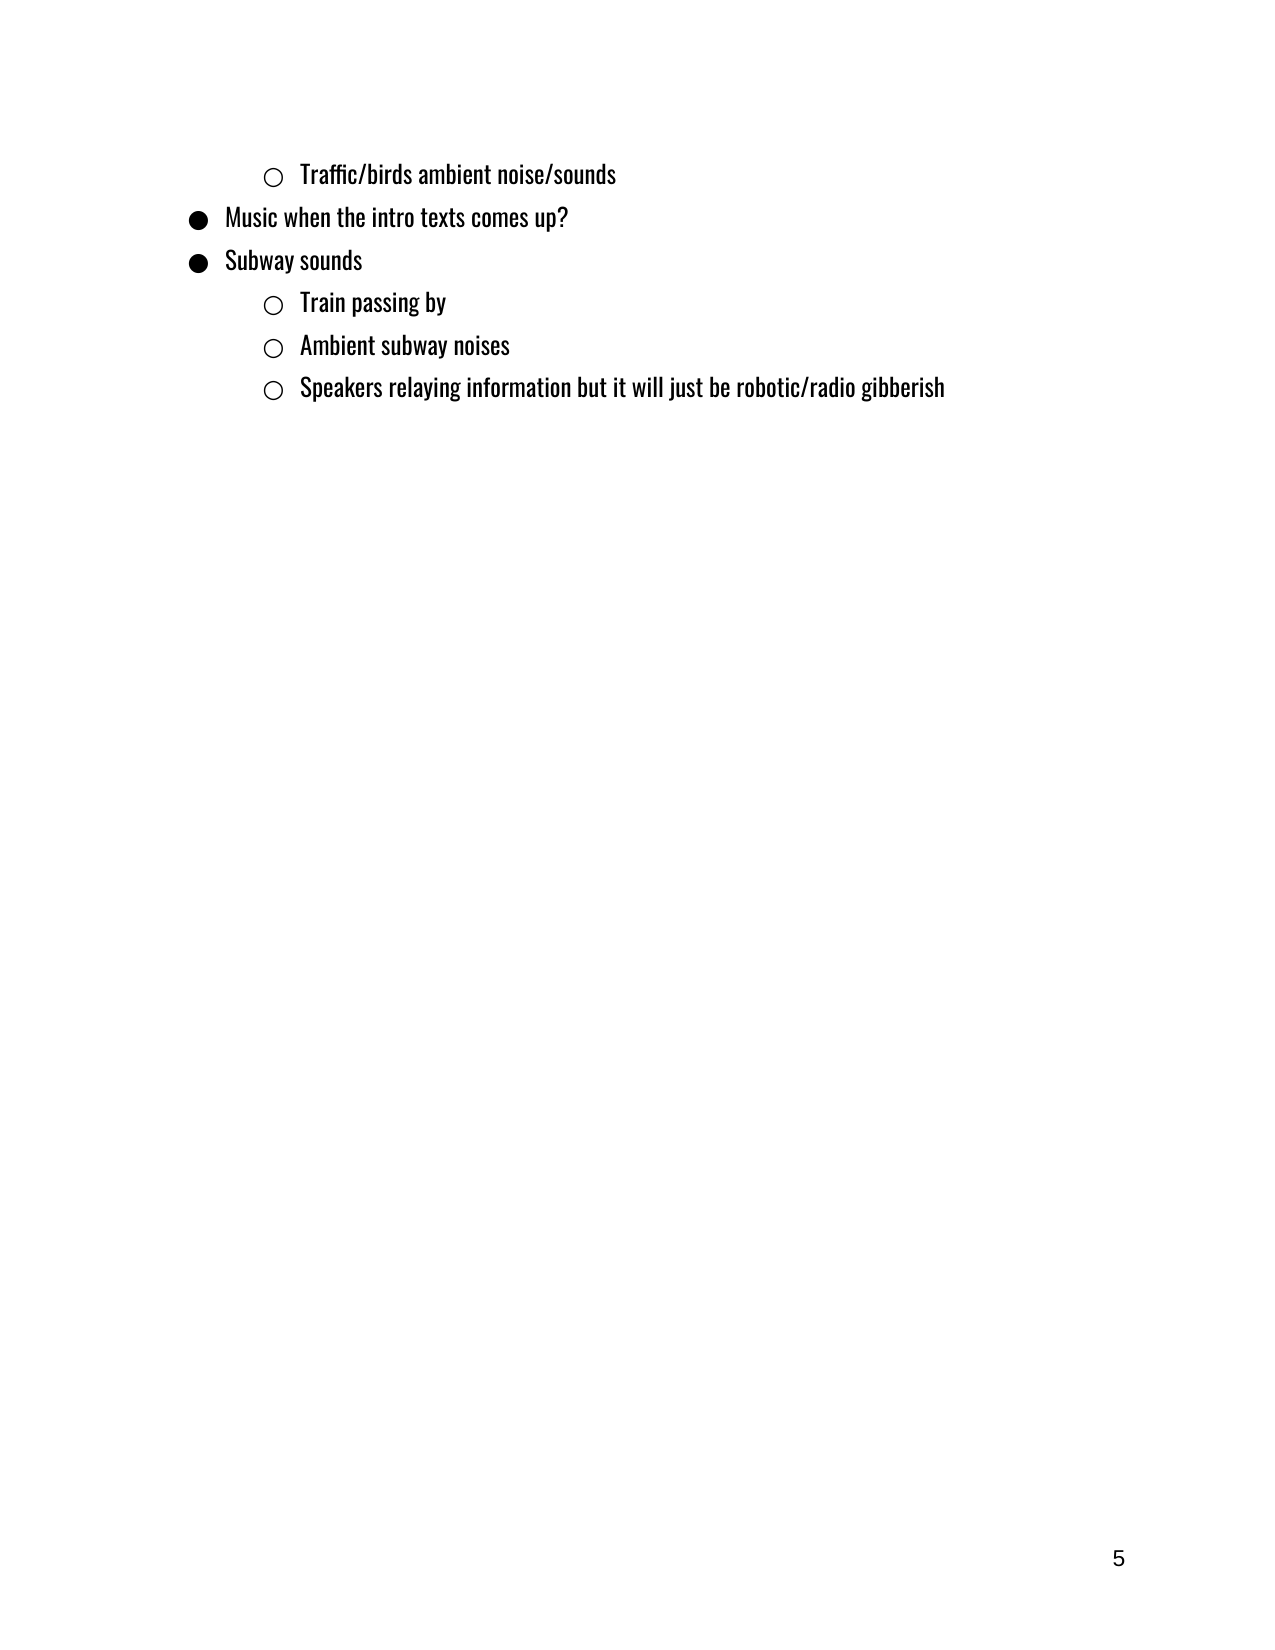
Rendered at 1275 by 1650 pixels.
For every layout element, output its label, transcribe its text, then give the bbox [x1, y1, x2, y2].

list Subway sounds [187, 240, 1125, 277]
list Music when the intro texts comes up? [187, 198, 1125, 235]
list Speakers relaying information but it will just be robotic/radio gibberish [262, 368, 1125, 405]
list Train passing by [262, 283, 1125, 320]
list Ambient subway noises [262, 325, 1125, 362]
list Traffic/birds ambient noise/sounds [262, 155, 1125, 192]
